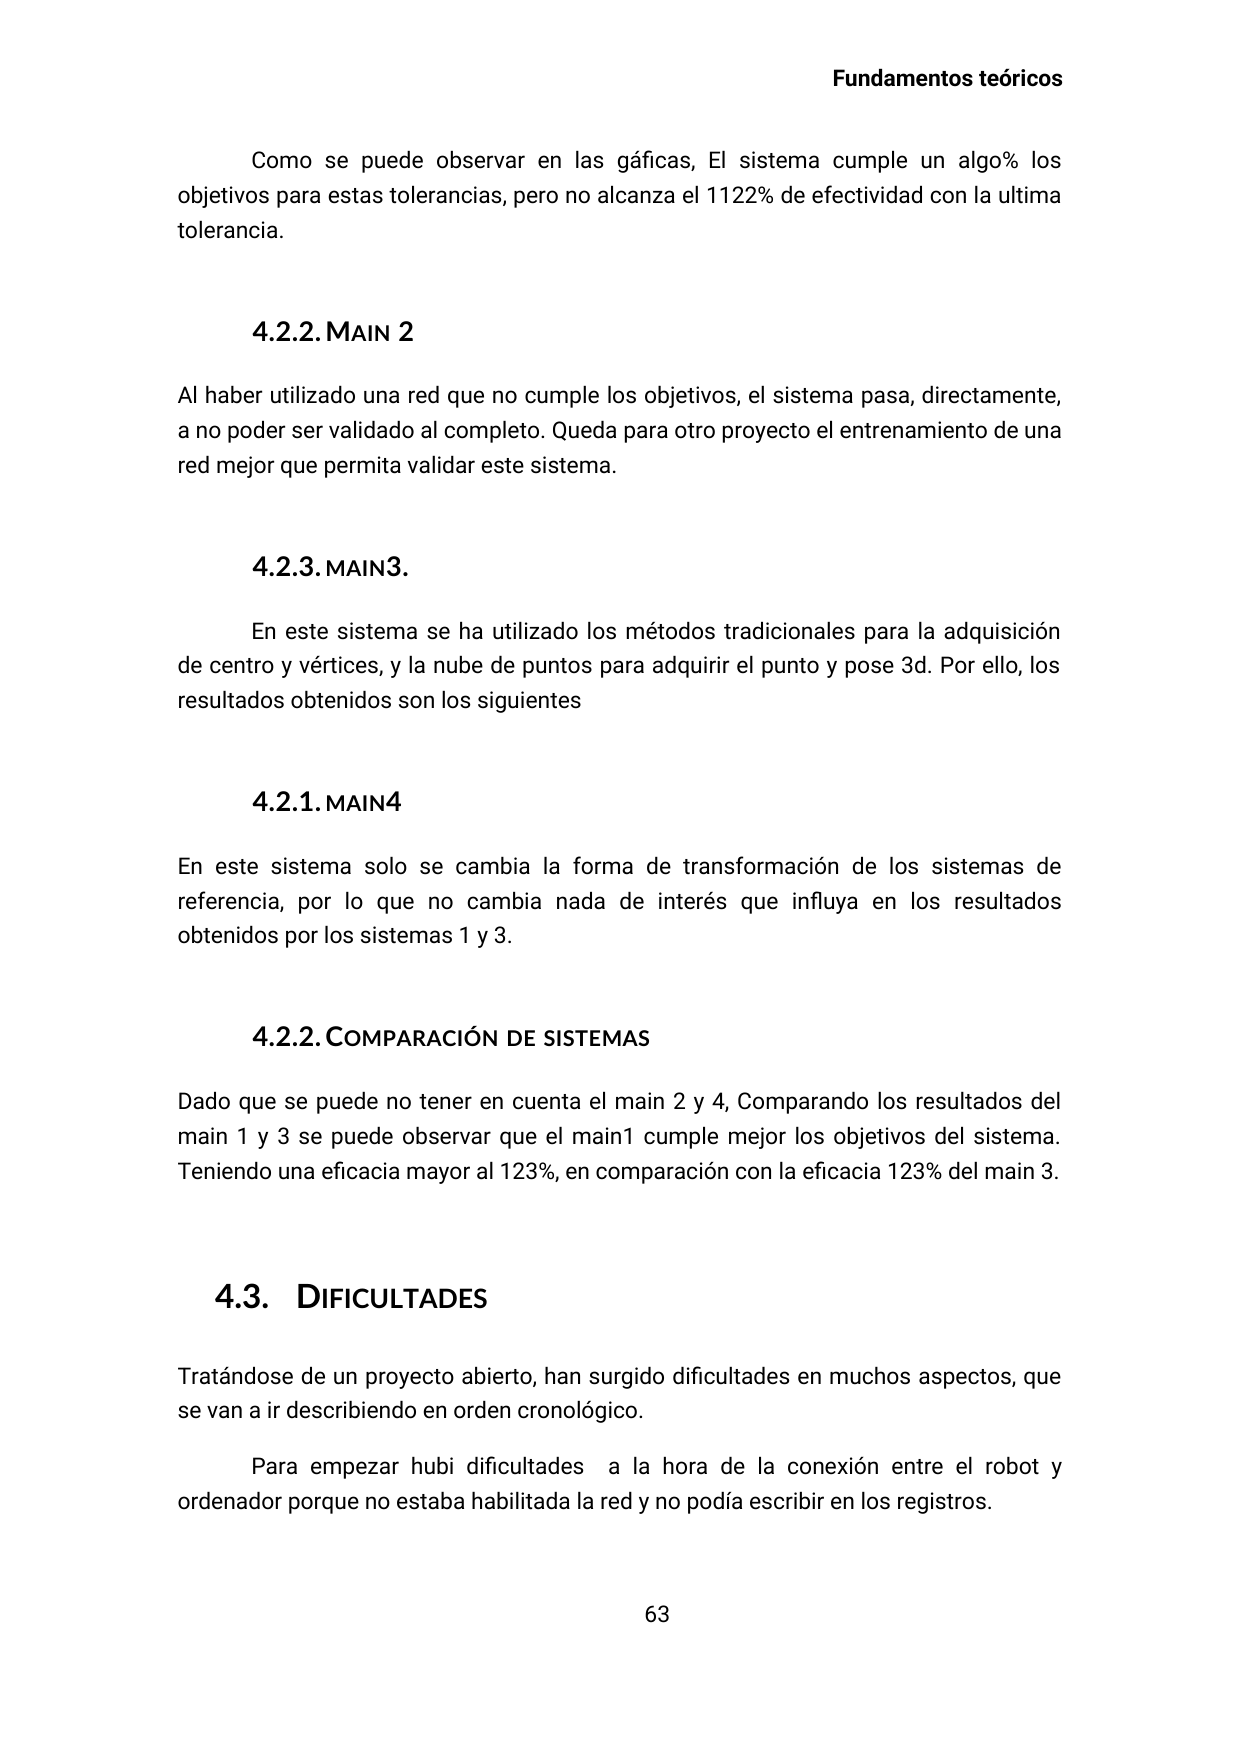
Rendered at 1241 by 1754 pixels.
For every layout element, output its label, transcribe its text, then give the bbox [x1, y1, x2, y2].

text Dado que se puede no tener en cuenta el main 2 y 4, Comparando los resultados del main 1 y 3 se puede observar que el main1 cumple mejor los objetivos del sistema. Teniendo una eficacia mayor al 123%, en comparación con la eficacia 123% del main 3. [177, 1088, 1063, 1185]
subtitle main3. [252, 550, 1063, 582]
text Al haber utilizado una red que no cumple los objetivos, el sistema pasa, directamente, a no poder ser validado al completo. Queda para otro proyecto el entrenamiento de una red mejor que permita validar este sistema. [177, 383, 1063, 479]
text En este sistema se ha utilizado los métodos tradicionales para la adquisición de centro y vértices, y la nube de puntos para adquirir el punto y pose 3d. Por ello, los resultados obtenidos son los siguientes [177, 618, 1063, 714]
text Para empezar hubi dificultades a la hora de la conexión entre el robot y ordenador porque no estaba habilitada la red y no podía escribir en los registros. [177, 1453, 1063, 1515]
text Tratándose de un proyecto abierto, han surgido dificultades en muchos aspectos, que se van a ir describiendo en orden cronológico. [177, 1363, 1063, 1424]
subtitle Main 2 [252, 315, 1063, 347]
subtitle Dificultades [215, 1276, 1063, 1316]
text En este sistema solo se cambia la forma de transformación de los sistemas de referencia, por lo que no cambia nada de interés que influya en los resultados obtenidos por los sistemas 1 y 3. [177, 853, 1063, 949]
text Como se puede observar en las gáficas, El sistema cumple un algo% los objetivos para estas tolerancias, pero no alcanza el 1122% de efectividad con la ultima tolerancia. [177, 148, 1063, 244]
subtitle main4 [252, 785, 1063, 817]
subtitle Comparación de sistemas [252, 1020, 1063, 1053]
